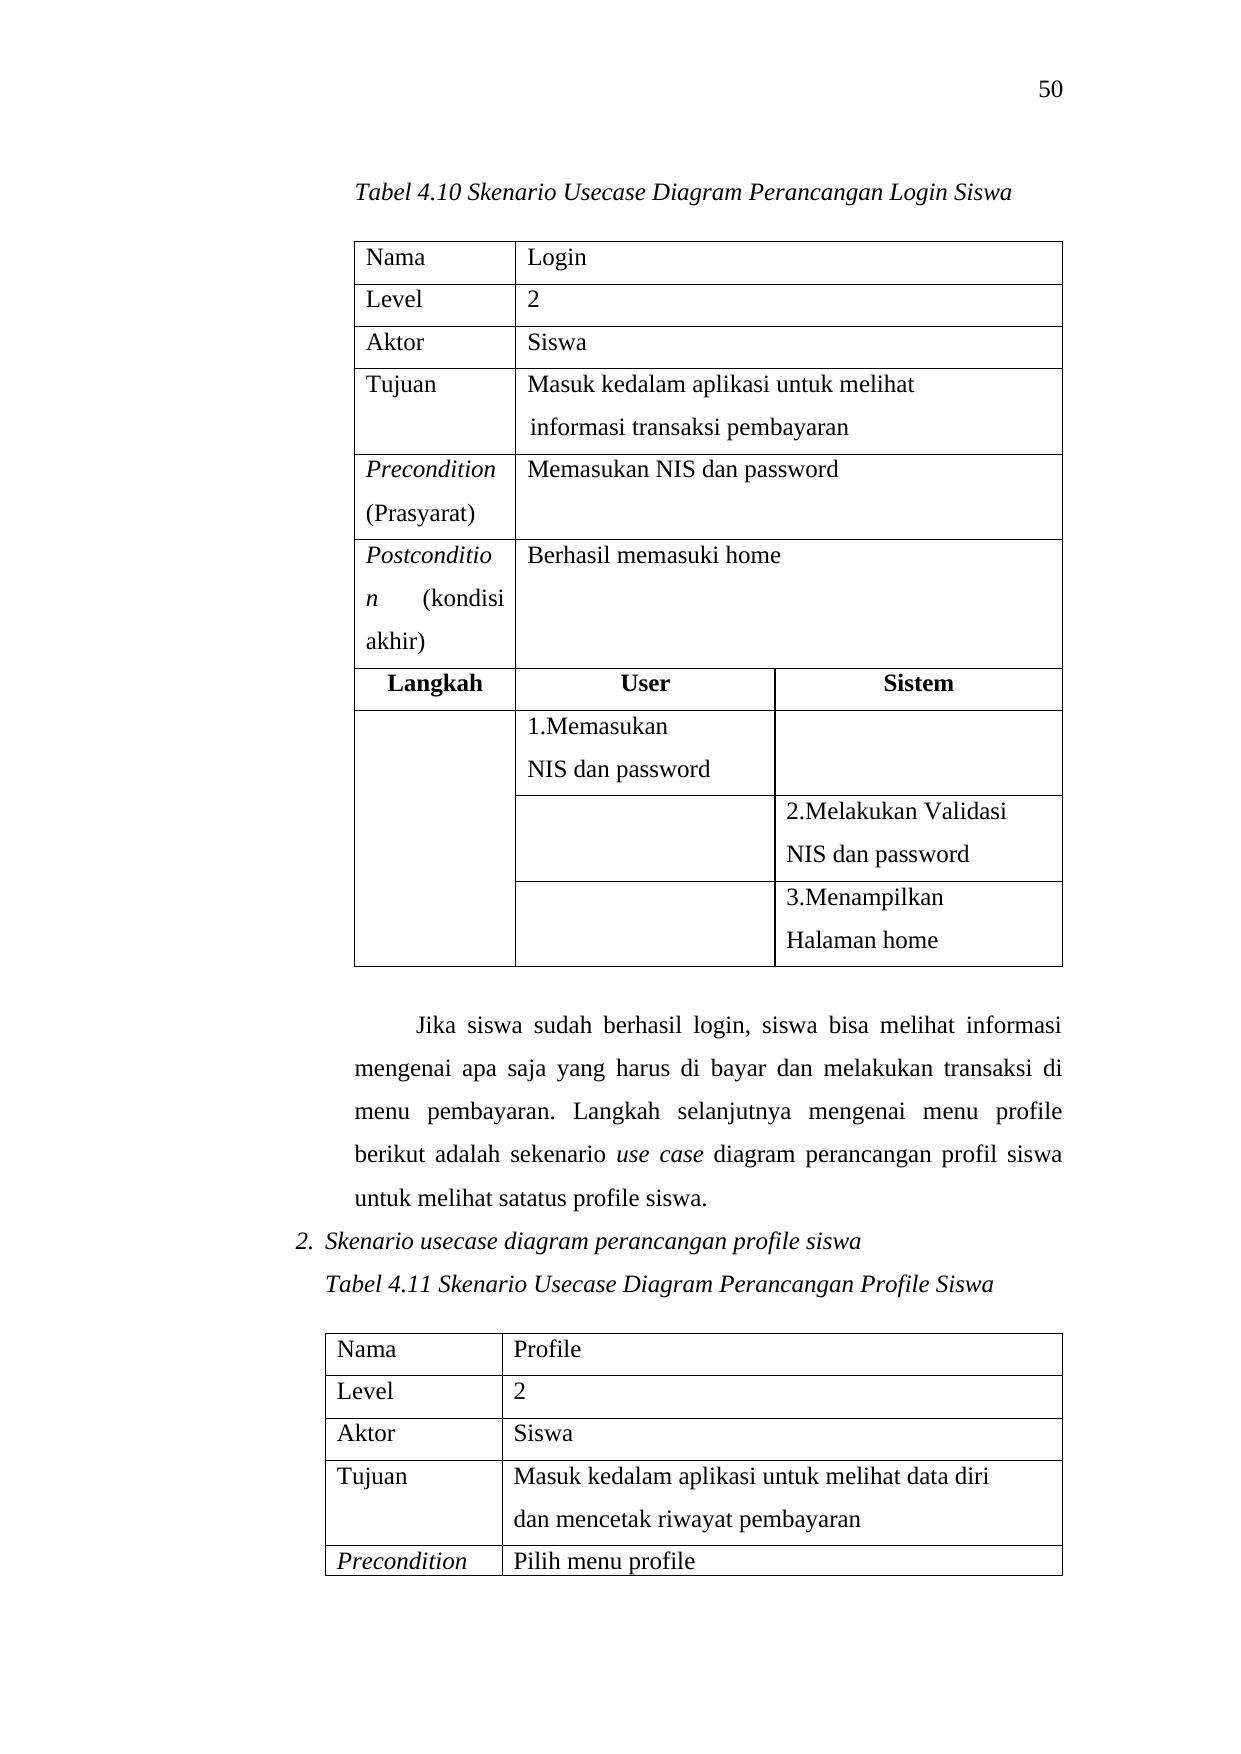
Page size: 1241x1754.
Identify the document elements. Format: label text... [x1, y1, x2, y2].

table_header Nama [355, 242, 515, 283]
table_cell Level [326, 1376, 502, 1417]
table_cell [516, 882, 774, 966]
table_cell Pilih menu profile [503, 1546, 1062, 1575]
table_cell 2 [503, 1376, 1062, 1417]
list Tabel 4.10 Skenario Usecase Diagram Perancangan Login Siswa [354, 177, 1063, 206]
table_cell Siswa [503, 1419, 1062, 1460]
table_cell [776, 711, 1062, 795]
text Jika siswa sudah berhasil login, siswa bisa melihat informasi mengenai apa saja yang harus di bayar dan melakukan transaksi di menu pembayaran. Langkah selanjutnya mengenai menu profile berikut adalah sekenario use case diagram perancangan profil siswa untuk melihat satatus profile siswa. [354, 1010, 1063, 1211]
table_cell User [516, 669, 774, 710]
table_header Login [516, 242, 1062, 283]
table_cell Tujuan [355, 369, 515, 453]
table_cell 1.Memasukan NIS dan password [516, 711, 774, 795]
table_cell Sistem [776, 669, 1062, 710]
table_cell Tujuan [326, 1461, 502, 1545]
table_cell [326, 1546, 502, 1575]
list Tabel 4.11 Skenario Usecase Diagram Perancangan Profile Siswa [325, 1269, 1063, 1298]
table_cell Memasukan NIS dan password [516, 455, 1062, 539]
table_cell [516, 796, 774, 881]
table_cell 3.Menampilkan Halaman home [776, 882, 1062, 966]
table_cell Berhasil memasuki home [516, 540, 1062, 667]
table_cell Aktor [326, 1419, 502, 1460]
table_cell Masuk kedalam aplikasi untuk melihat data diri dan mencetak riwayat pembayaran [503, 1461, 1062, 1545]
table_header Profile [503, 1334, 1062, 1375]
table_cell Postcondition (kondisi akhir) [355, 540, 515, 667]
table_cell Precondition (Prasyarat) [355, 455, 515, 539]
list Skenario usecase diagram perancangan profile siswa [295, 1226, 1063, 1254]
table_cell Level [355, 285, 515, 326]
table_cell Siswa [516, 327, 1062, 368]
table_cell Masuk kedalam aplikasi untuk melihat informasi transaksi pembayaran [516, 369, 1062, 453]
table_cell Aktor [355, 327, 515, 368]
table_cell 2.Melakukan Validasi NIS dan password [776, 796, 1062, 881]
table_cell Langkah [355, 669, 515, 710]
table_header Nama [326, 1334, 502, 1375]
table_cell 2 [516, 285, 1062, 326]
table_cell [355, 711, 515, 966]
